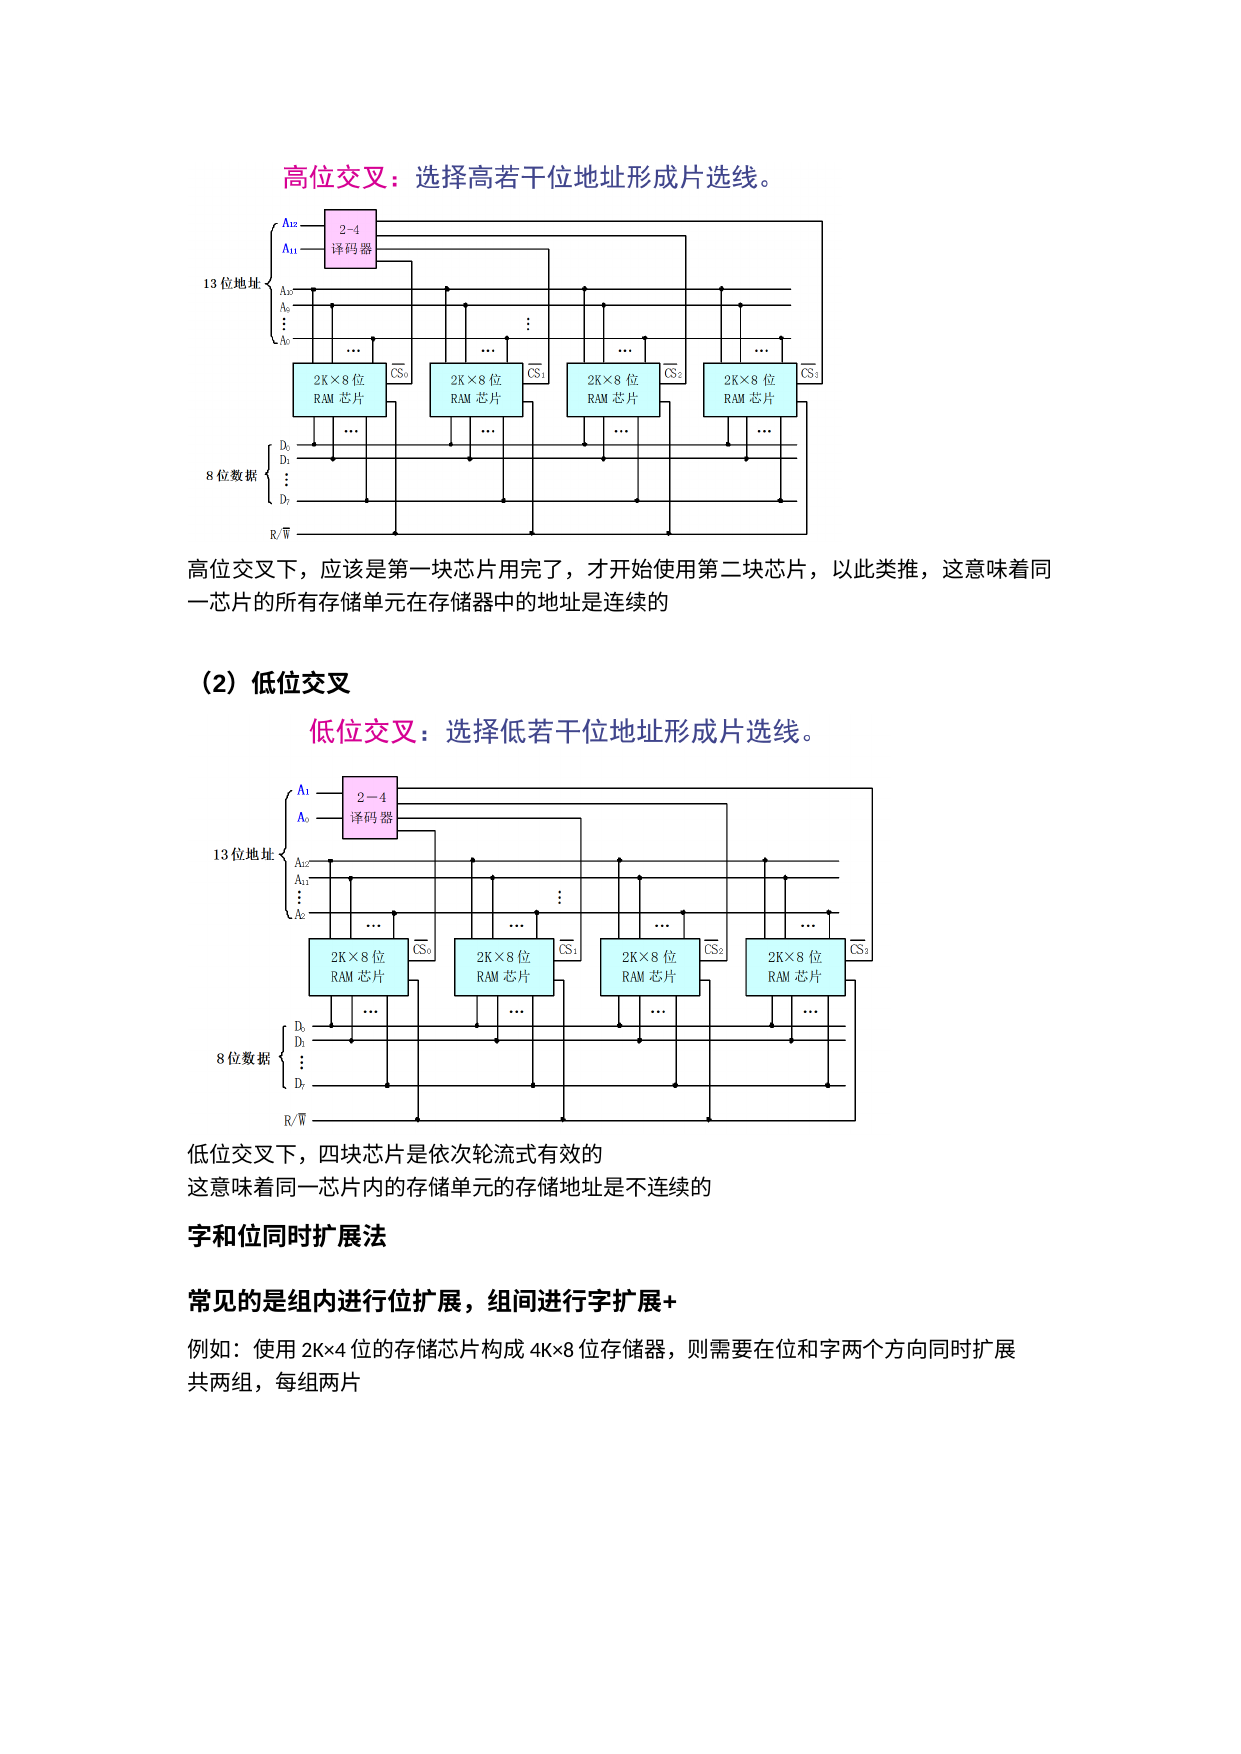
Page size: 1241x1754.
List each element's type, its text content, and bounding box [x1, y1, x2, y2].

text 高位交叉下，应该是第一块芯片用完了，才开始使用第二块芯片，以此类推，这意味着同一芯片的所有存储单元在存储器中的地址是连续的 [187, 552, 1053, 617]
text 字和位同时扩展法 [187, 1202, 1053, 1267]
text 共两组，每组两片 [187, 1364, 1053, 1397]
text 低位交叉下，四块芯片是依次轮流式有效的 [187, 1137, 1053, 1169]
text 例如：使用2K×4位的存储芯片构成4K×8位存储器，则需要在位和字两个方向同时扩展 [187, 1332, 1053, 1364]
list 低位交叉 [187, 649, 1053, 714]
text 常见的是组内进行位扩展，组间进行字扩展+ [187, 1267, 1053, 1332]
picture [187, 162, 843, 542]
picture [187, 714, 892, 1135]
text 这意味着同一芯片内的存储单元的存储地址是不连续的 [187, 1169, 1053, 1202]
